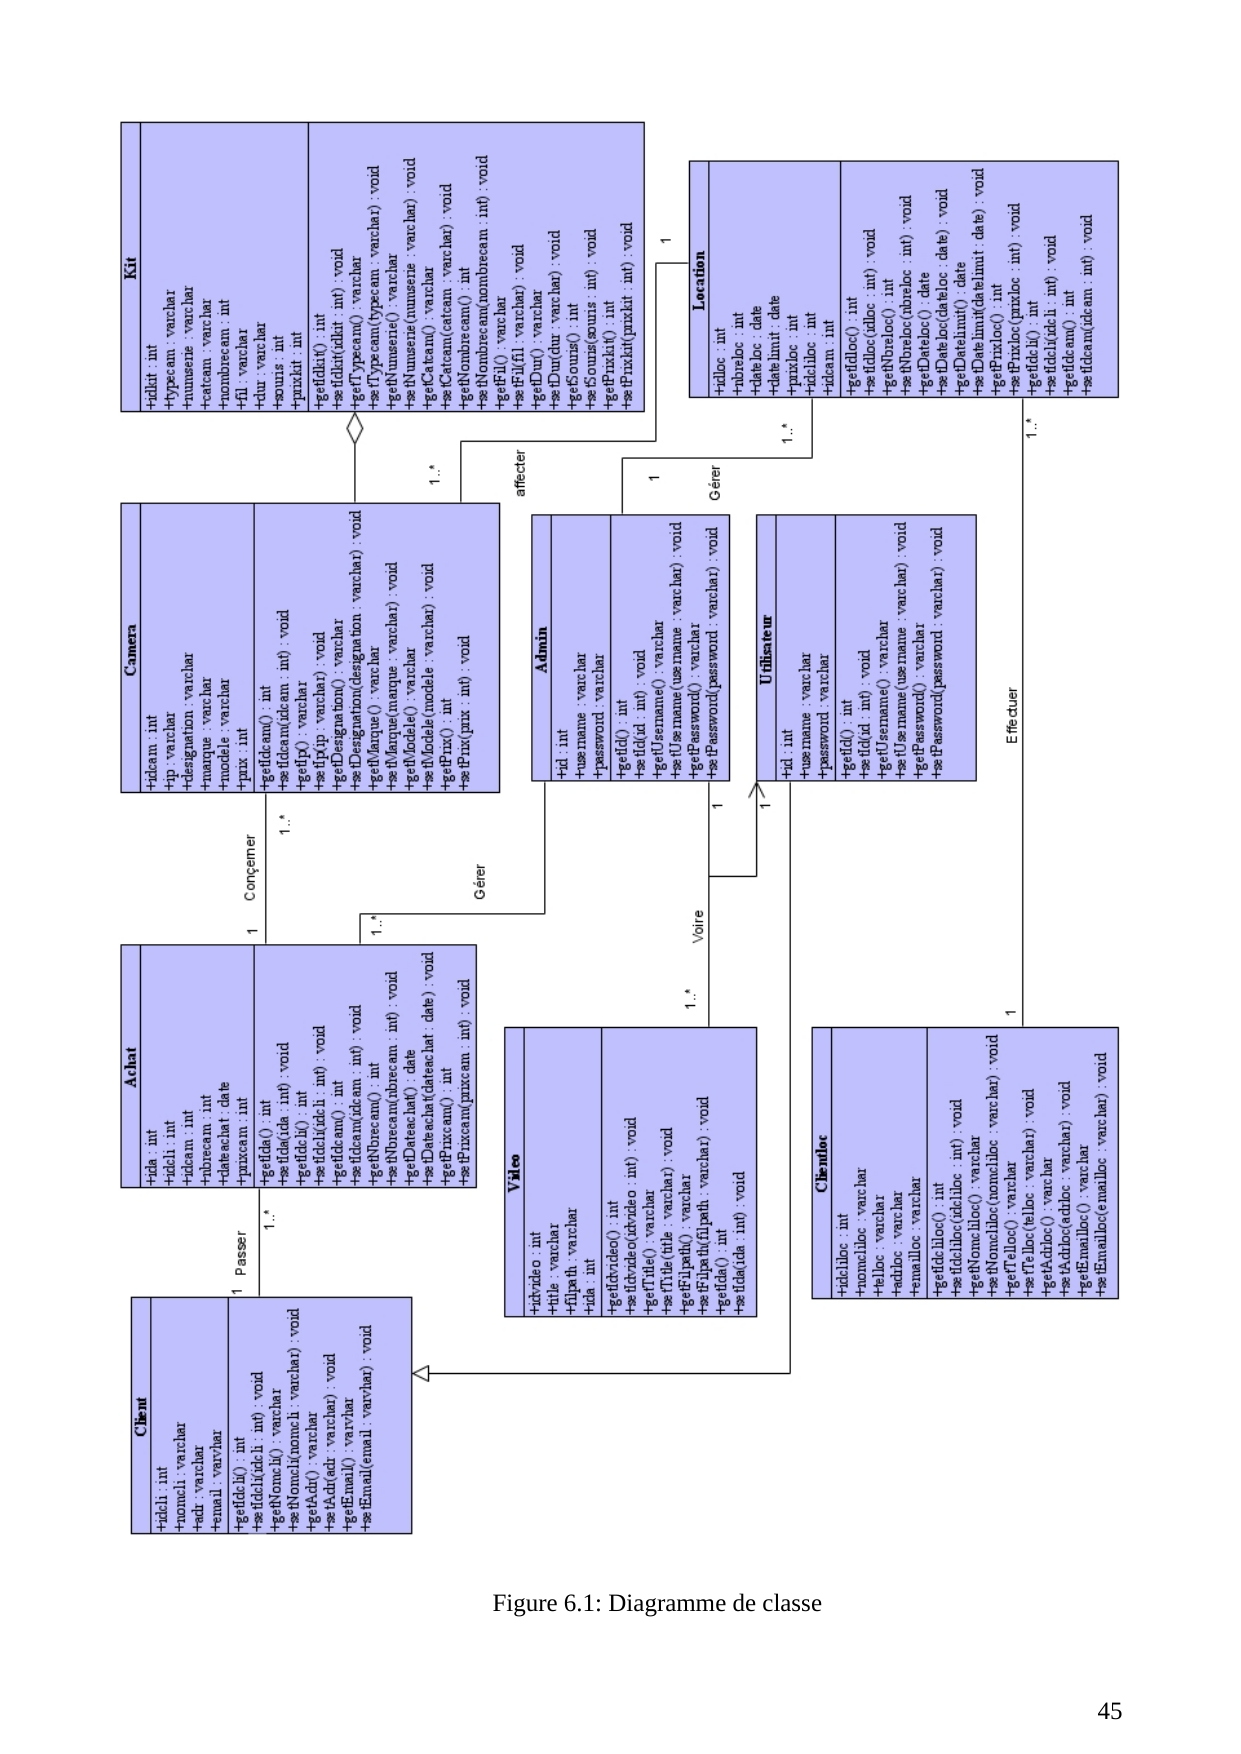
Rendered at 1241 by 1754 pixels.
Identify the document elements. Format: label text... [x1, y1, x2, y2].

picture [118, 118, 1123, 1537]
text Figure 6.1: Diagramme de classe [118, 1588, 1122, 1617]
